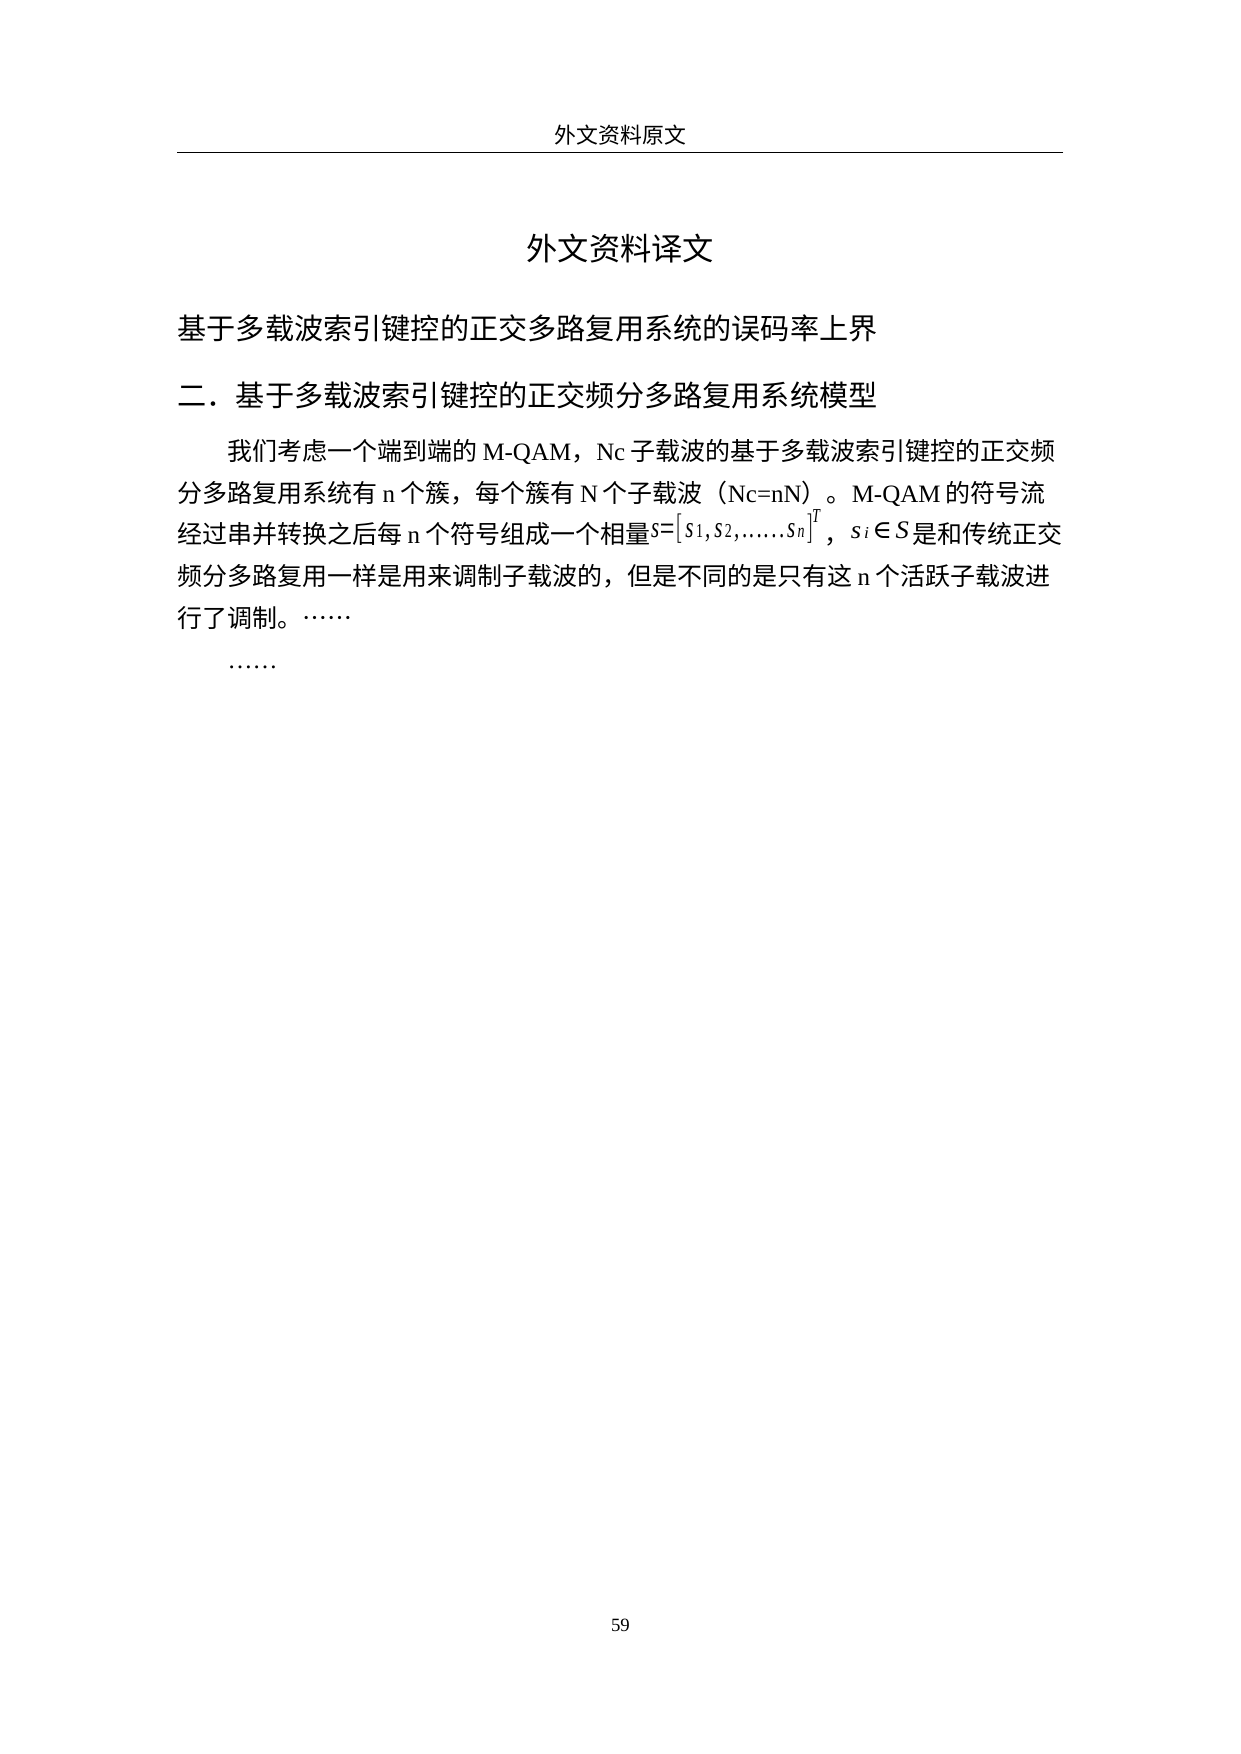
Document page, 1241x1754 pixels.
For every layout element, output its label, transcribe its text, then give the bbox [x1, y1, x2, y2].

text 基于多载波索引键控的正交多路复用系统的误码率上界 [177, 306, 1063, 348]
text 外文资料译文 [177, 227, 1063, 269]
text 我们考虑一个端到端的M-QAM，Nc子载波的基于多载波索引键控的正交频分多路复用系统有n个簇，每个簇有N个子载波（Nc=nN）。M-QAM的符号流经过串并转换之后每n个符号组成一个相量，是和传统正交频分多路复用一样是用来调制子载波的，但是不同的是只有这n个活跃子载波进行了调制。…… [177, 427, 1063, 636]
text …… [177, 636, 1063, 677]
text 二．基于多载波索引键控的正交频分多路复用系统模型 [177, 373, 1063, 415]
